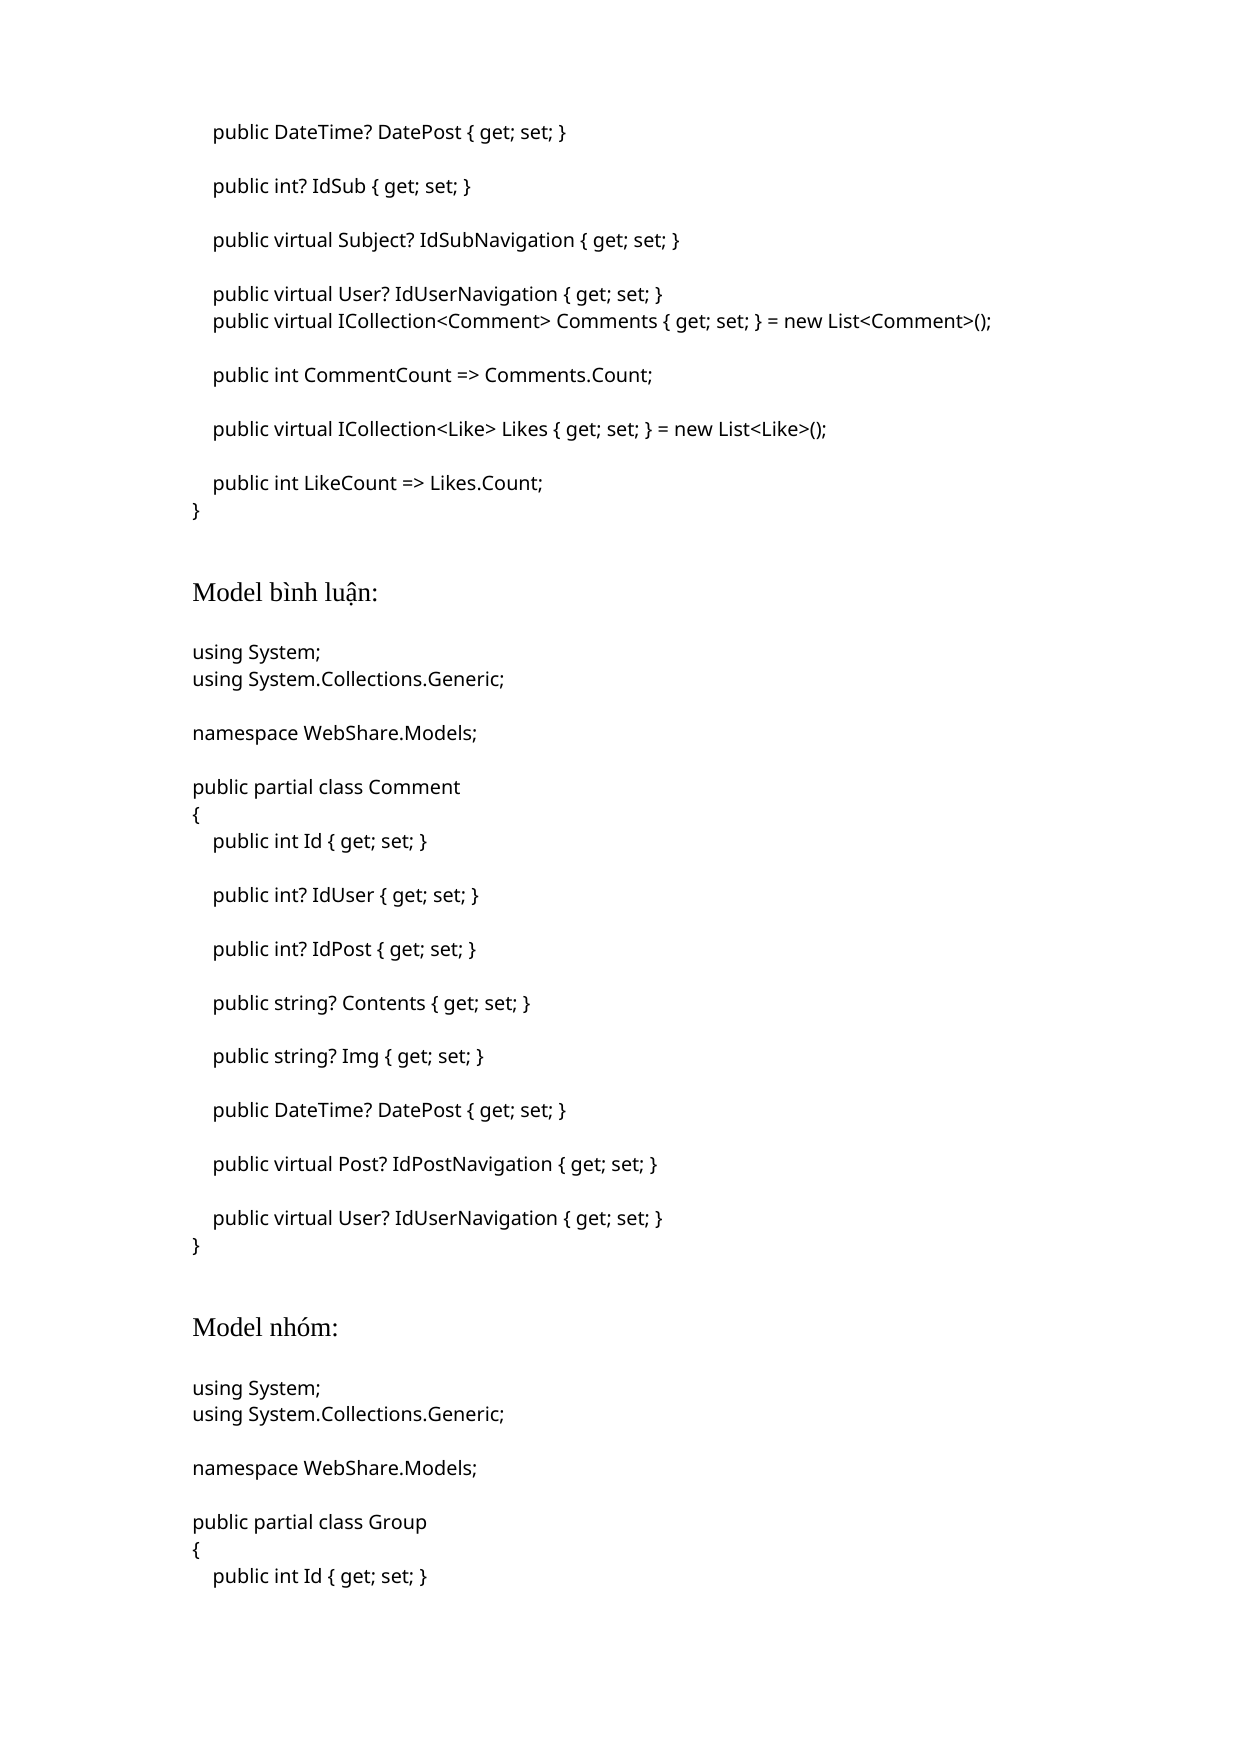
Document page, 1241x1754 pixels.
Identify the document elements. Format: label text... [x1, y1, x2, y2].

text Model bình luận: [192, 576, 1122, 607]
text public partial class Group [192, 1509, 1122, 1536]
text { [192, 1536, 1122, 1563]
text public DateTime? DatePost { get; set; } [192, 118, 1122, 145]
text { [192, 800, 1122, 827]
text public virtual User? IdUserNavigation { get; set; } [192, 280, 1122, 307]
text public int CommentCount => Comments.Count; [192, 361, 1122, 388]
text public virtual Post? IdPostNavigation { get; set; } [192, 1151, 1122, 1178]
text namespace WebShare.Models; [192, 719, 1122, 746]
text public int? IdUser { get; set; } [192, 881, 1122, 908]
text } [192, 496, 1122, 523]
text public virtual Subject? IdSubNavigation { get; set; } [192, 226, 1122, 253]
text public int? IdPost { get; set; } [192, 935, 1122, 962]
text public virtual ICollection<Like> Likes { get; set; } = new List<Like>(); [192, 415, 1122, 442]
text public string? Contents { get; set; } [192, 989, 1122, 1016]
text using System; [192, 607, 1122, 665]
text public int Id { get; set; } [192, 827, 1122, 854]
text public int Id { get; set; } [192, 1563, 1122, 1589]
text public partial class Comment [192, 773, 1122, 800]
text public DateTime? DatePost { get; set; } [192, 1097, 1122, 1124]
text public int LikeCount => Likes.Count; [192, 469, 1122, 496]
text using System.Collections.Generic; [192, 665, 1122, 692]
text public virtual User? IdUserNavigation { get; set; } [192, 1204, 1122, 1232]
text using System; [192, 1343, 1122, 1401]
text public virtual ICollection<Comment> Comments { get; set; } = new List<Comment>(); [192, 307, 1122, 334]
text public int? IdSub { get; set; } [192, 172, 1122, 199]
text } [192, 1232, 1122, 1258]
text Model nhóm: [192, 1311, 1122, 1343]
text public string? Img { get; set; } [192, 1043, 1122, 1070]
text namespace WebShare.Models; [192, 1455, 1122, 1482]
text using System.Collections.Generic; [192, 1401, 1122, 1428]
